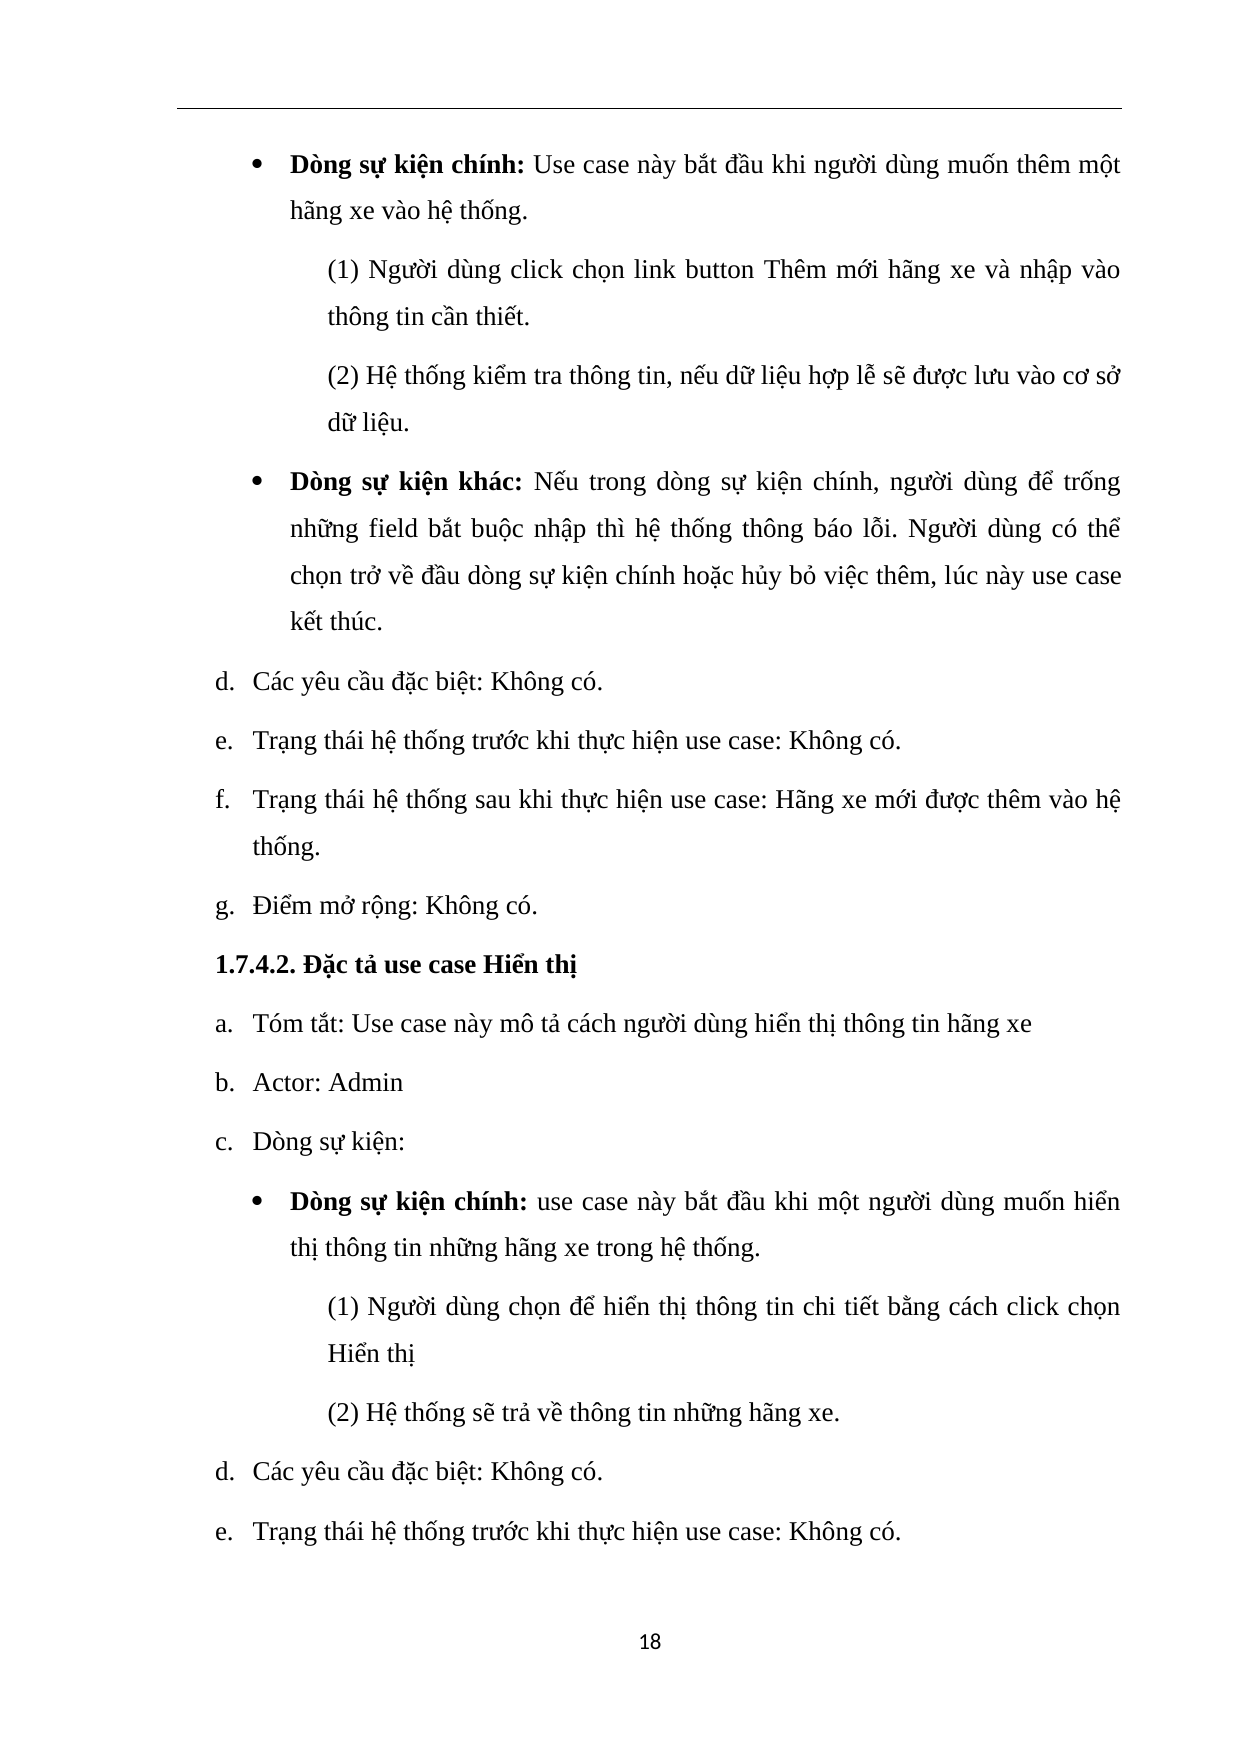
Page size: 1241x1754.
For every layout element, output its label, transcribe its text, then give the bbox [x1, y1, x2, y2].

list Điểm mở rộng: Không có. [215, 889, 1122, 920]
list Các yêu cầu đặc biệt: Không có. [215, 664, 1122, 696]
list Các yêu cầu đặc biệt: Không có. [215, 1456, 1122, 1487]
list Dòng sự kiện: [215, 1125, 1122, 1157]
list Tóm tắt: Use case này mô tả cách người dùng hiển thị thông tin hãng xe [215, 1007, 1122, 1038]
text (2) Hệ thống sẽ trả về thông tin những hãng xe. [327, 1396, 1122, 1427]
list Dòng sự kiện chính: use case này bắt đầu khi một người dùng muốn hiển thị thông tin những hãng xe trong hệ thống. [252, 1184, 1122, 1262]
list Trạng thái hệ thống trước khi thực hiện use case: Không có. [215, 1515, 1122, 1546]
list Trạng thái hệ thống sau khi thực hiện use case: Hãng xe mới được thêm vào hệ thống. [215, 783, 1122, 861]
text (2) Hệ thống kiểm tra thông tin, nếu dữ liệu hợp lễ sẽ được lưu vào cơ sở dữ liệu. [327, 359, 1122, 437]
list Actor: Admin [215, 1066, 1122, 1097]
text (1) Người dùng chọn để hiển thị thông tin chi tiết bằng cách click chọn Hiển thị [327, 1291, 1122, 1368]
list Trạng thái hệ thống trước khi thực hiện use case: Không có. [215, 724, 1122, 755]
list Dòng sự kiện chính: Use case này bắt đầu khi người dùng muốn thêm một hãng xe vào hệ thống. [252, 148, 1122, 226]
list 1.7.4.2. Đặc tả use case Hiển thị [215, 948, 1122, 979]
text (1) Người dùng click chọn link button Thêm mới hãng xe và nhập vào thông tin cần thiết. [327, 254, 1122, 331]
list Dòng sự kiện khác: Nếu trong dòng sự kiện chính, người dùng để trống những field bắt buộc nhập thì hệ thống thông báo lỗi. Người dùng có thể chọn trở về đầu dòng sự kiện chính hoặc hủy bỏ việc thêm, lúc này use case kết thúc. [252, 465, 1122, 637]
